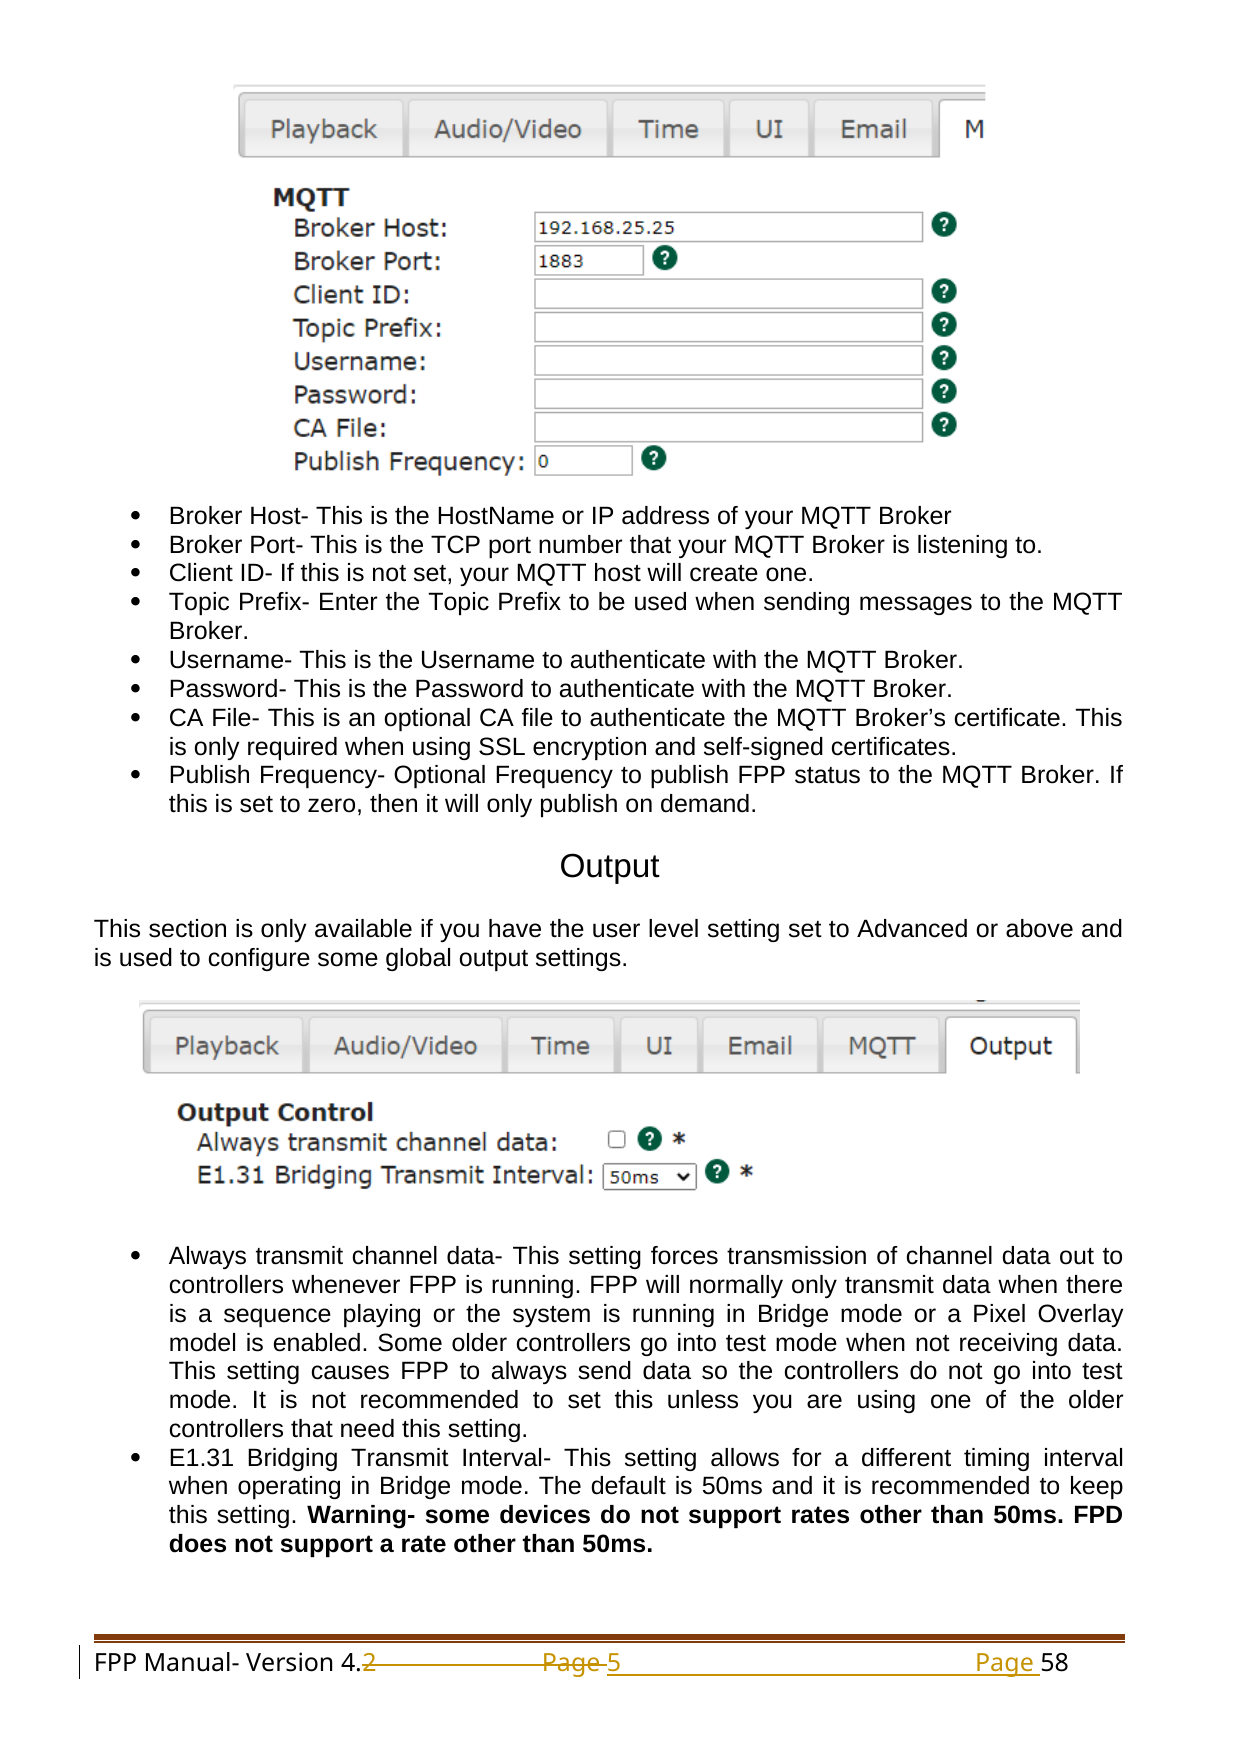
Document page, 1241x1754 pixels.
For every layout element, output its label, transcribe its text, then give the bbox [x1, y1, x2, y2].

list CA File- This is an optional CA file to authenticate the MQTT Broker’s certificate. This is only required when using SSL encryption and self-signed certificates. [131, 703, 1125, 760]
list Client ID- If this is not set, your MQTT host will create one. [131, 558, 1125, 587]
picture [233, 84, 986, 501]
list Password- This is the Password to authenticate with the MQTT Broker. [131, 674, 1125, 703]
list Topic Prefix- Enter the Topic Prefix to be used when sending messages to the MQTT Broker. [131, 587, 1125, 645]
text This section is only available if you have the user level setting set to Advanced or above and is used to configure some global output settings. [94, 914, 1125, 971]
list Always transmit channel data- This setting forces transmission of channel data out to controllers whenever FPP is running. FPP will normally only transmit data when there is a sequence playing or the system is running in Bridge mode or a Pixel Overlay model is enabled. Some older controllers go into test mode when not receiving data. This setting causes FPP to always send data so the controllers do not go into test mode. It is not recommended to set this unless you are using one of the older controllers that need this setting. [131, 1241, 1125, 1442]
subtitle Output [94, 847, 1125, 885]
list Broker Port- This is the TCP port number that your MQTT Broker is listening to. [131, 529, 1125, 558]
picture [139, 1000, 1080, 1242]
list Username- This is the Username to authenticate with the MQTT Broker. [131, 645, 1125, 674]
list Broker Host- This is the HostName or IP address of your MQTT Broker [131, 501, 1125, 529]
list Publish Frequency- Optional Frequency to publish FPP status to the MQTT Broker. If this is set to zero, then it will only publish on demand. [131, 760, 1125, 818]
list E1.31 Bridging Transmit Interval- This setting allows for a different timing interval when operating in Bridge mode. The default is 50ms and it is recommended to keep this setting. Warning- some devices do not support rates other than 50ms. FPD does not support a rate other than 50ms. [131, 1442, 1125, 1558]
